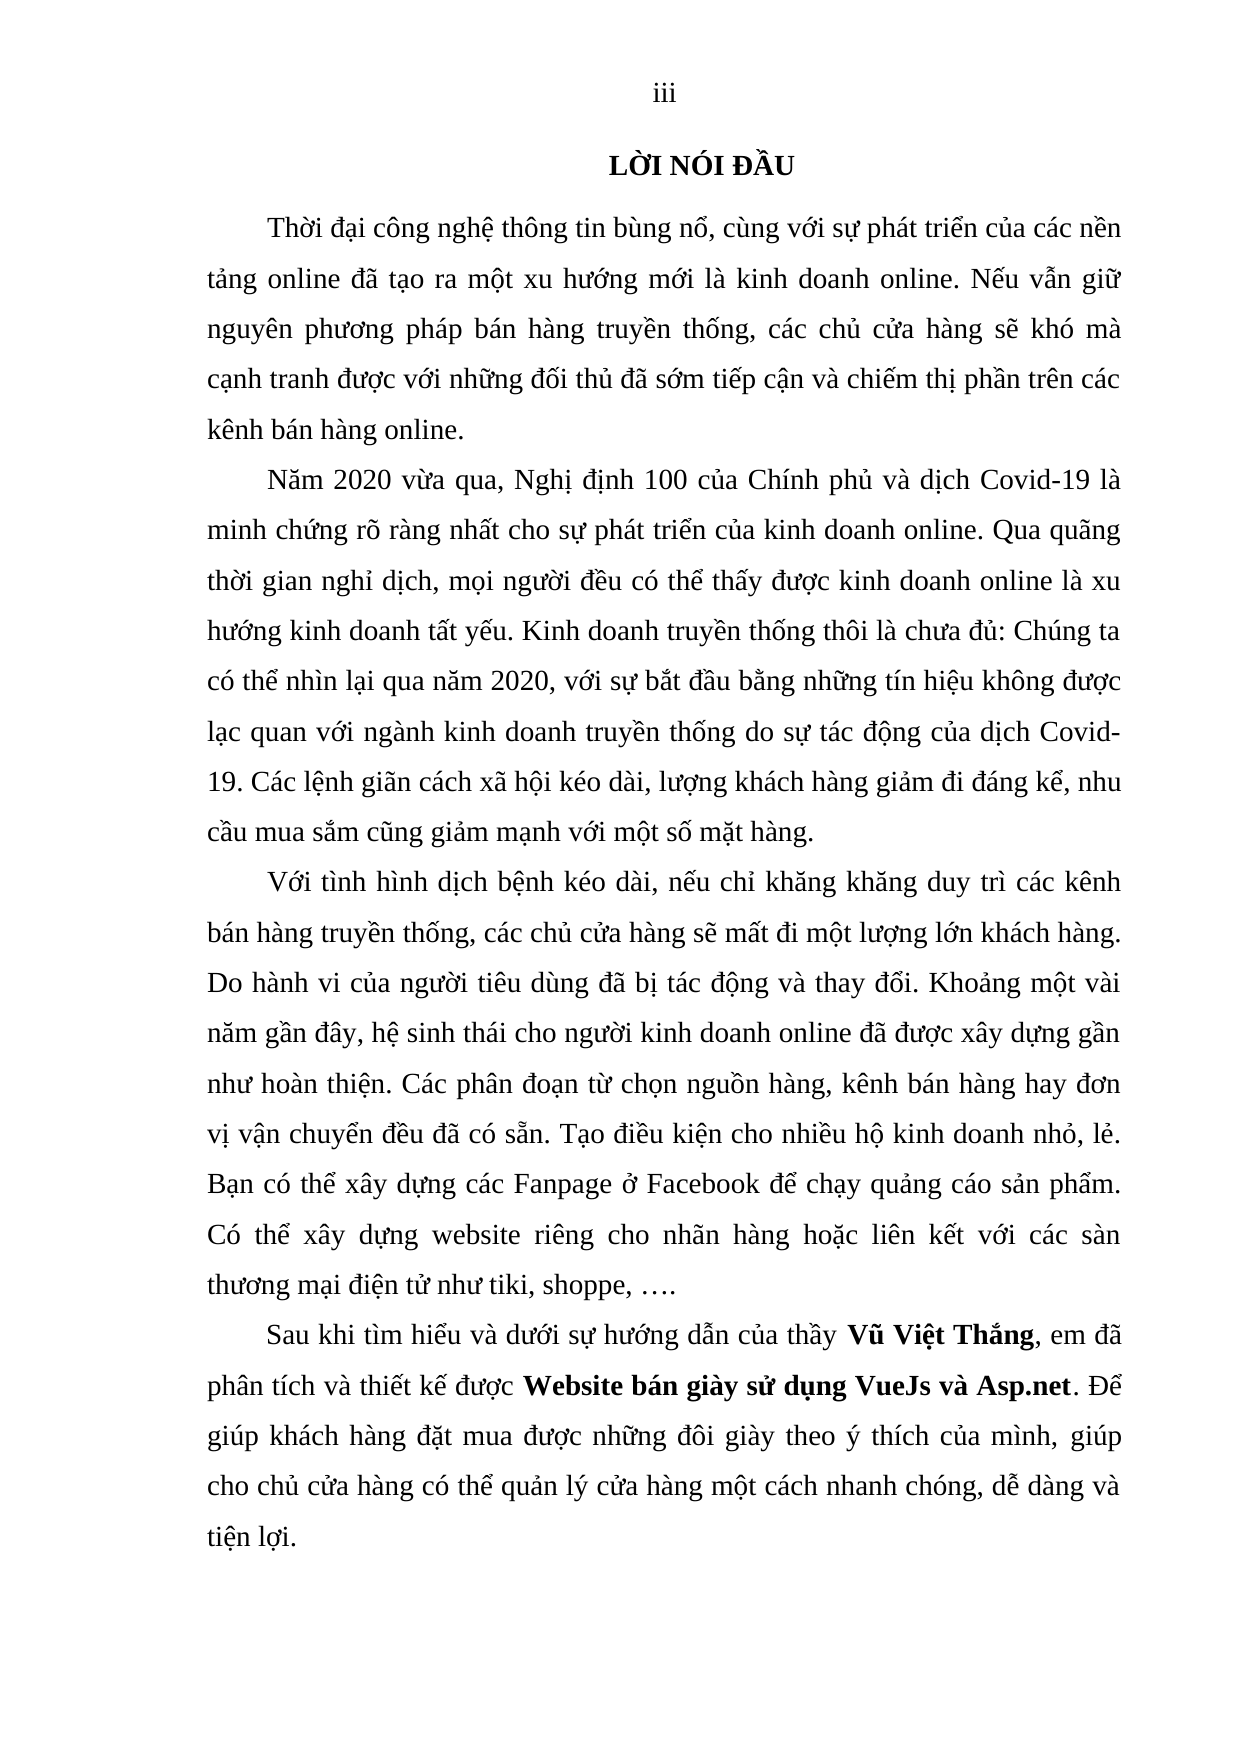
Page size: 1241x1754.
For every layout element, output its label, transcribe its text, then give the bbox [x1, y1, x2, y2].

subtitle LỜI NÓI ĐẦU [282, 148, 1122, 181]
text Năm 2020 vừa qua, Nghị định 100 của Chính phủ và dịch Covid-19 là minh chứng rõ ràng nhất cho sự phát triển của kinh doanh online. Qua quãng thời gian nghỉ dịch, mọi người đều có thể thấy được kinh doanh online là xu hướng kinh doanh tất yếu. Kinh doanh truyền thống thôi là chưa đủ: Chúng ta có thể nhìn lại qua năm 2020, với sự bắt đầu bằng những tín hiệu không được lạc quan với ngành kinh doanh truyền thống do sự tác động của dịch Covid-19. Các lệnh giãn cách xã hội kéo dài, lượng khách hàng giảm đi đáng kể, nhu cầu mua sắm cũng giảm mạnh với một số mặt hàng. [207, 462, 1122, 848]
text Thời đại công nghệ thông tin bùng nổ, cùng với sự phát triển của các nền tảng online đã tạo ra một xu hướng mới là kinh doanh online. Nếu vẫn giữ nguyên phương pháp bán hàng truyền thống, các chủ cửa hàng sẽ khó mà cạnh tranh được với những đối thủ đã sớm tiếp cận và chiếm thị phần trên các kênh bán hàng online. [207, 211, 1122, 445]
text Với tình hình dịch bệnh kéo dài, nếu chỉ khăng khăng duy trì các kênh bán hàng truyền thống, các chủ cửa hàng sẽ mất đi một lượng lớn khách hàng. Do hành vi của người tiêu dùng đã bị tác động và thay đổi. Khoảng một vài năm gần đây, hệ sinh thái cho người kinh doanh online đã được xây dựng gần như hoàn thiện. Các phân đoạn từ chọn nguồn hàng, kênh bán hàng hay đơn vị vận chuyển đều đã có sẵn. Tạo điều kiện cho nhiều hộ kinh doanh nhỏ, lẻ. Bạn có thể xây dựng các Fanpage ở Facebook để chạy quảng cáo sản phẩm. Có thể xây dựng website riêng cho nhãn hàng hoặc liên kết với các sàn thương mại điện tử như tiki, shoppe, …. [207, 864, 1122, 1301]
text Sau khi tìm hiểu và dưới sự hướng dẫn của thầy Vũ Việt Thắng, em đã phân tích và thiết kế được Website bán giày sử dụng VueJs và Asp.net. Để giúp khách hàng đặt mua được những đôi giày theo ý thích của mình, giúp cho chủ cửa hàng có thể quản lý cửa hàng một cách nhanh chóng, dễ dàng và tiện lợi. [207, 1317, 1122, 1552]
